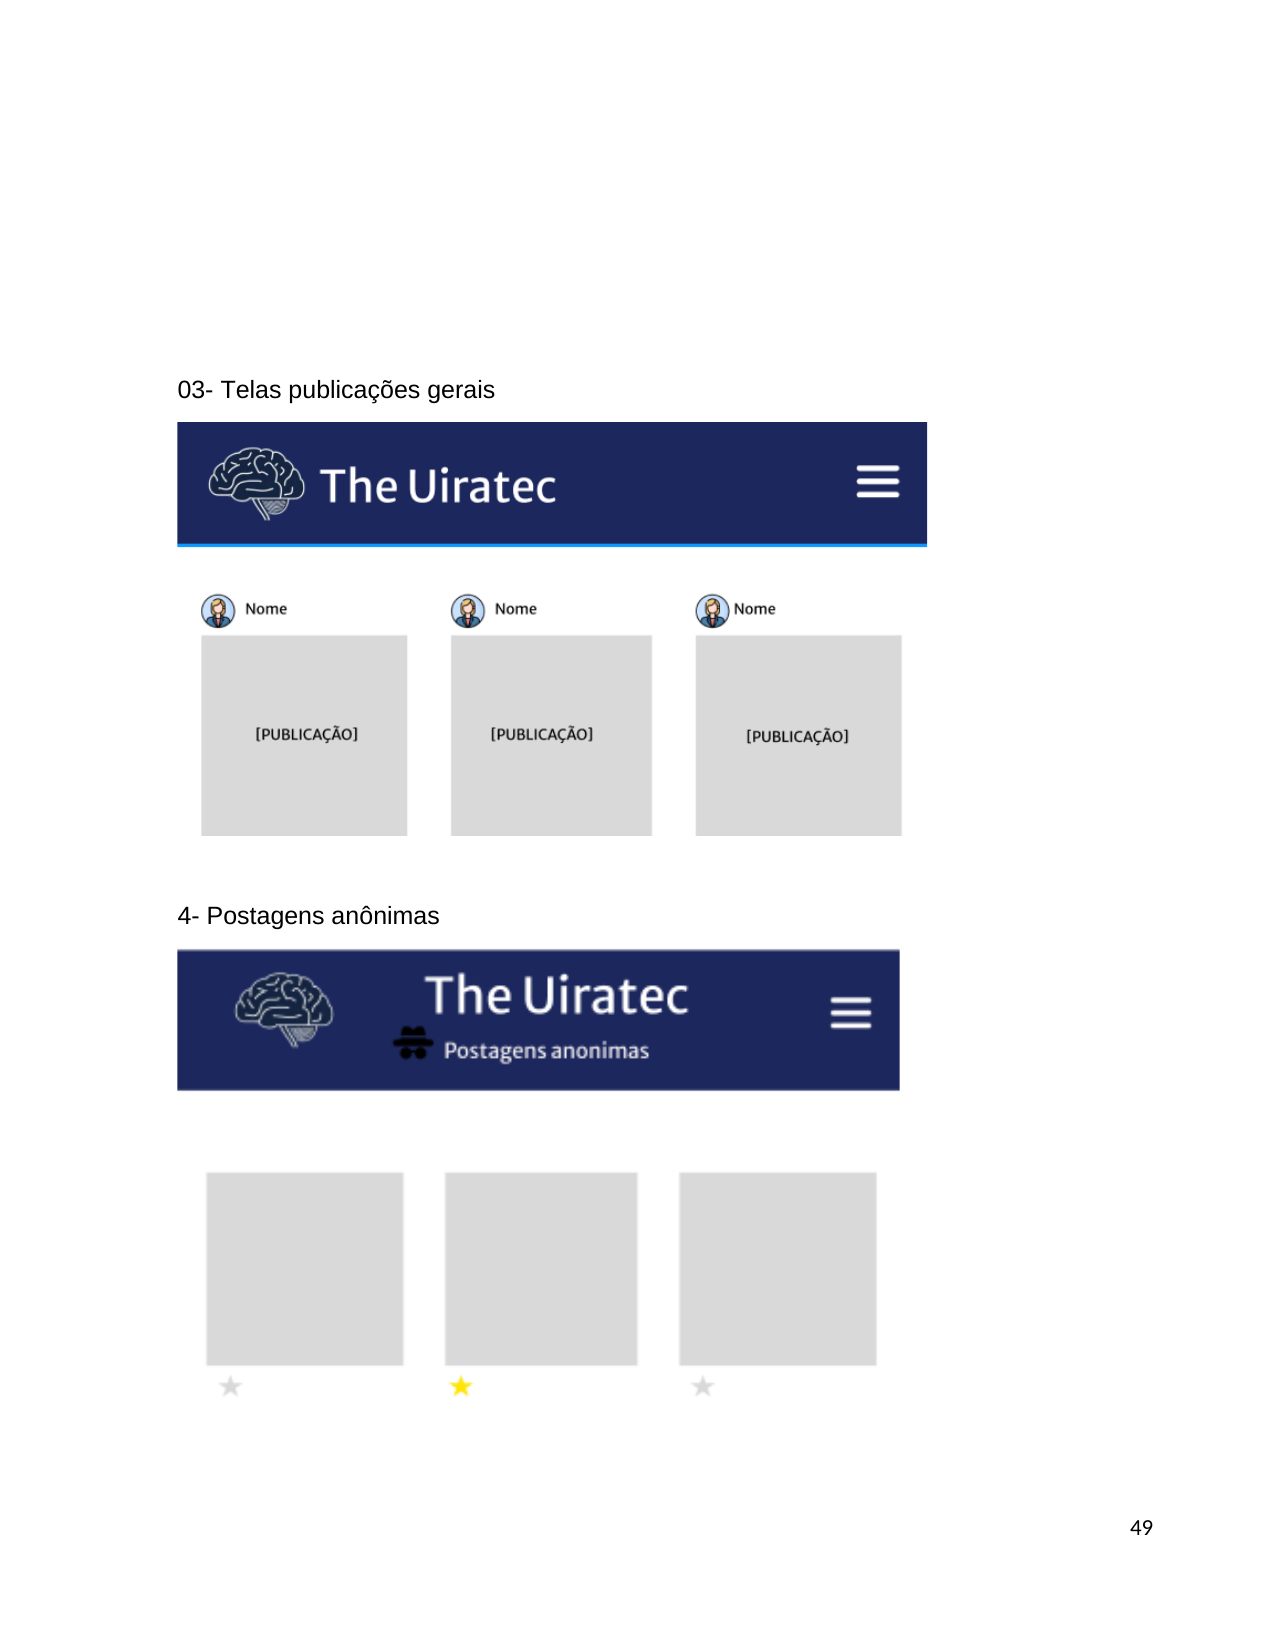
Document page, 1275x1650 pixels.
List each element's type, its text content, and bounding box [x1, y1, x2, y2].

text 03- Telas publicações gerais [177, 224, 1157, 404]
picture [177, 948, 900, 1406]
text 4- Postagens anônimas [177, 901, 1157, 930]
picture [177, 422, 928, 836]
